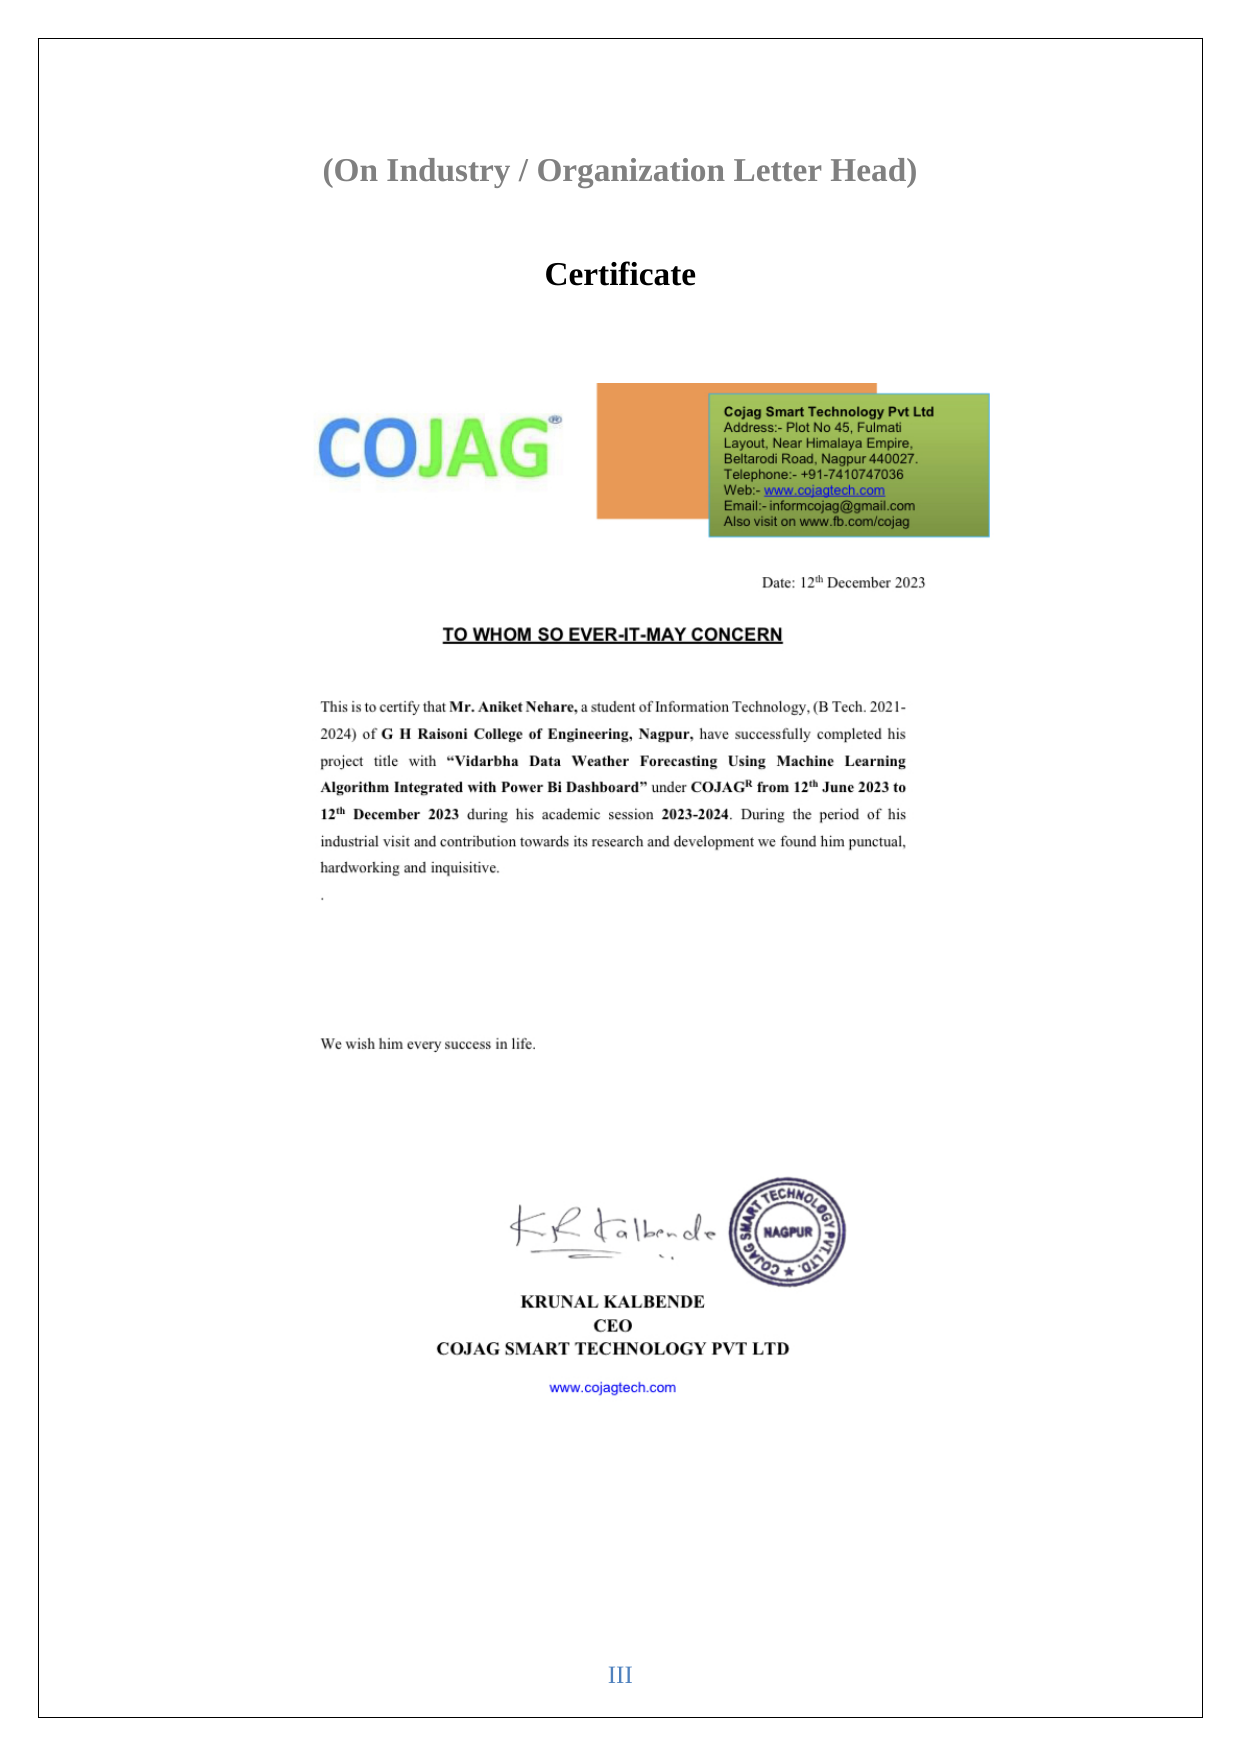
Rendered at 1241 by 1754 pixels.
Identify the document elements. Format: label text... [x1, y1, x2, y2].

text Certificate [112, 254, 1128, 293]
text (On Industry / Organization Letter Head) [112, 150, 1128, 188]
picture [246, 383, 994, 1436]
